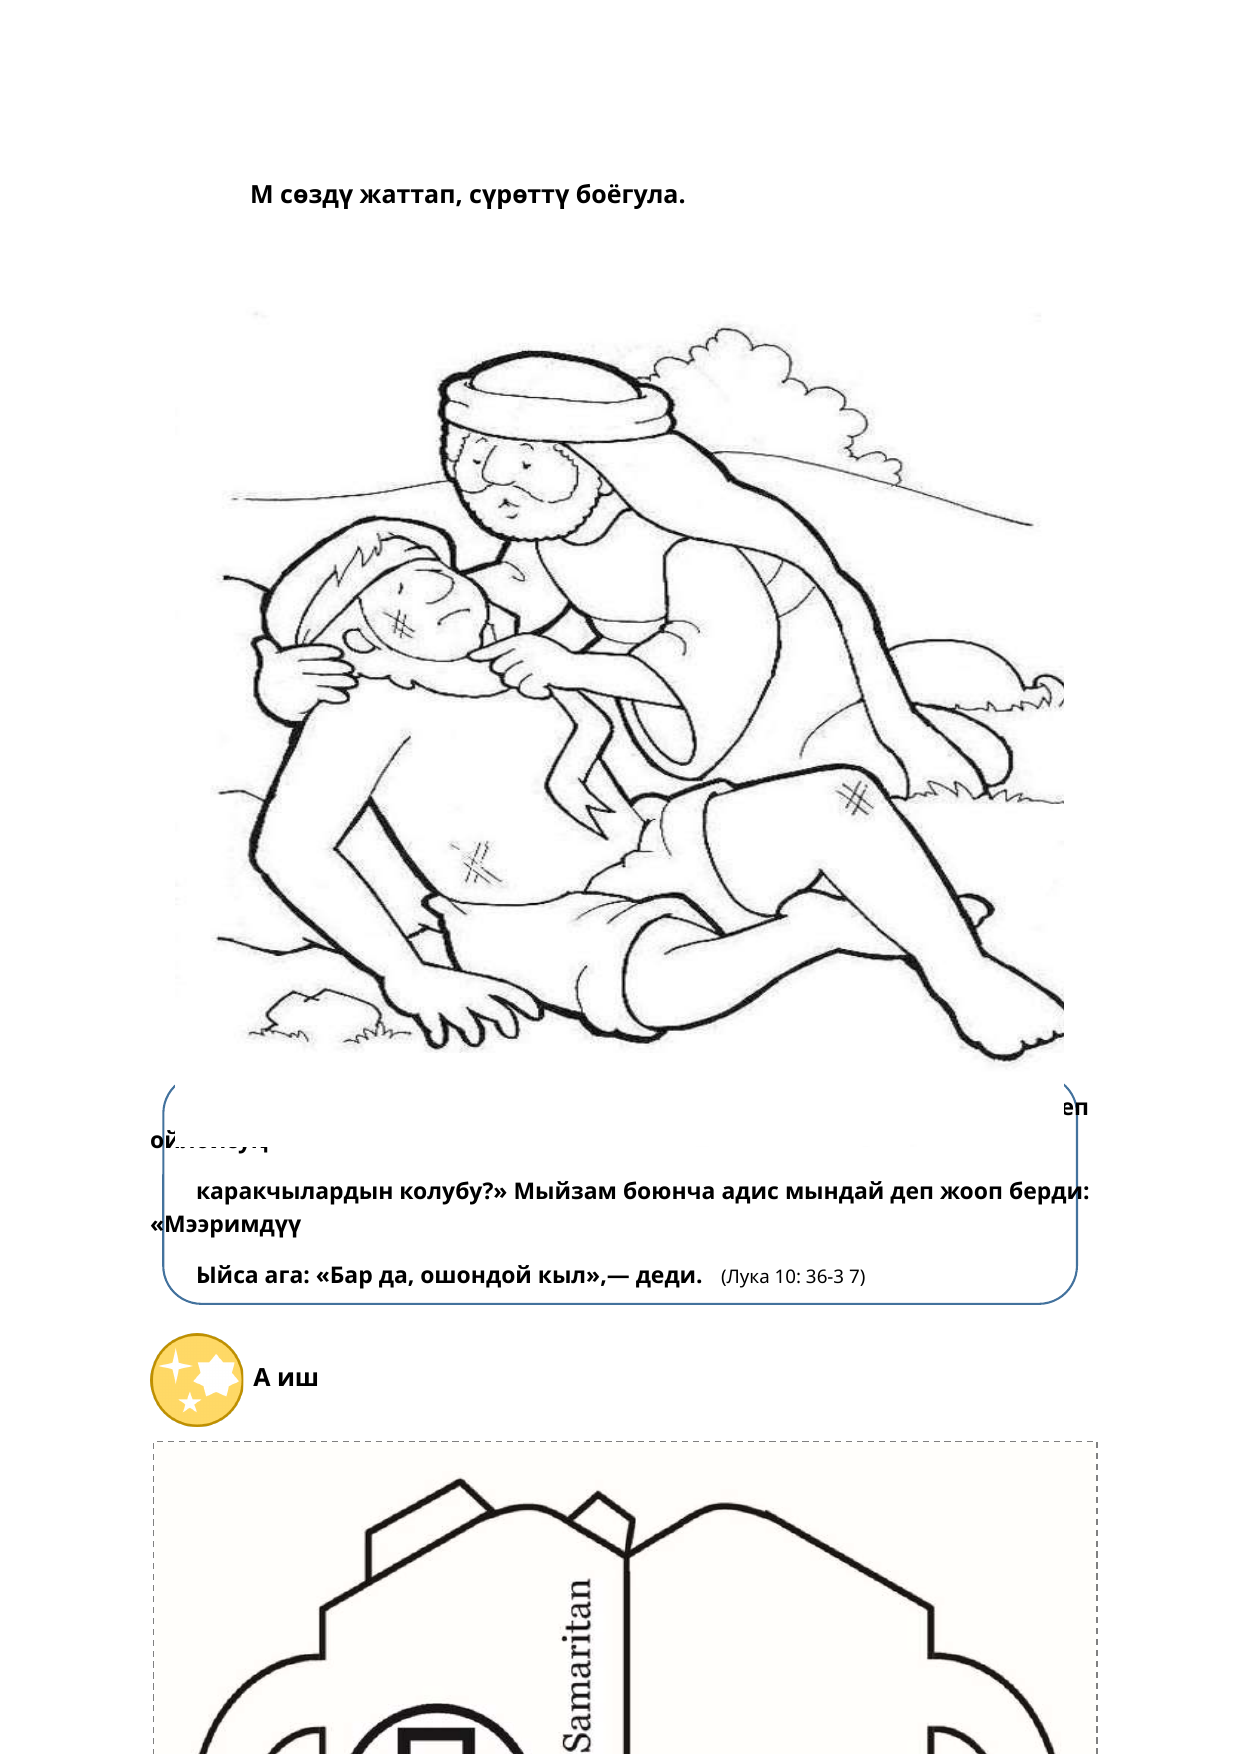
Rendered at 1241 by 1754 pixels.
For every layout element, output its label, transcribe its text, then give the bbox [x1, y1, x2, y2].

text Ыйса ага: «Бар да, ошондой кыл»,— деди. (Лука 10: 36-3 7) [150, 1259, 1090, 1290]
picture [156, 1442, 1097, 1754]
text М сөздү жаттап, сүрөттү боёгула. [150, 177, 1090, 211]
picture [175, 307, 1064, 1147]
text каракчылардын колубу?» Мыйзам боюнча адис мындай деп жооп берди: «Мээримдүү [150, 1174, 1090, 1239]
text А иш [244, 1359, 1090, 1394]
picture [150, 1333, 244, 1427]
text — Үчөөнүн кайсынысы түшүп калган адамдын кошунасы болгон деп ойлойсуң [150, 1090, 1090, 1155]
